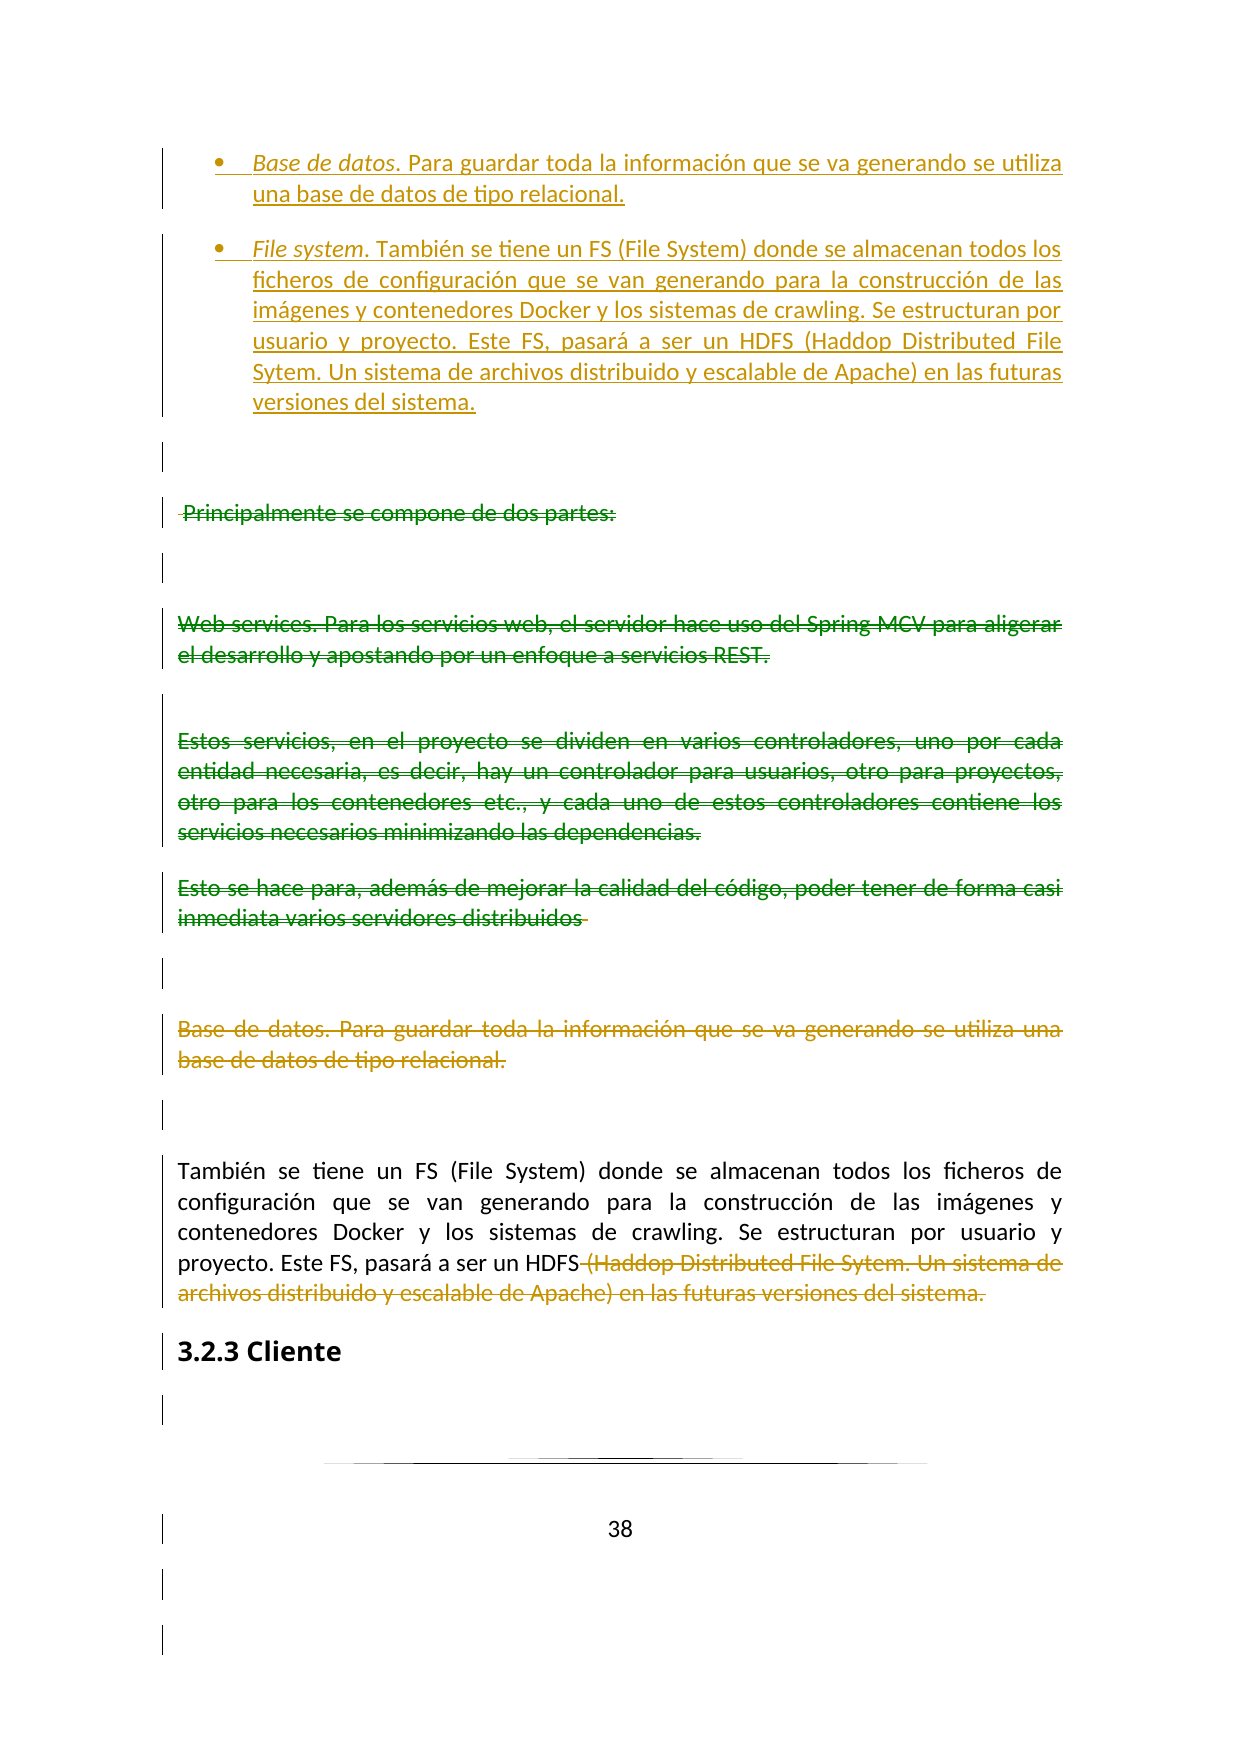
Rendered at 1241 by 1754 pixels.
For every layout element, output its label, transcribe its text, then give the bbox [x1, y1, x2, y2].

subtitle 3.2.3 Cliente [177, 1333, 1063, 1369]
